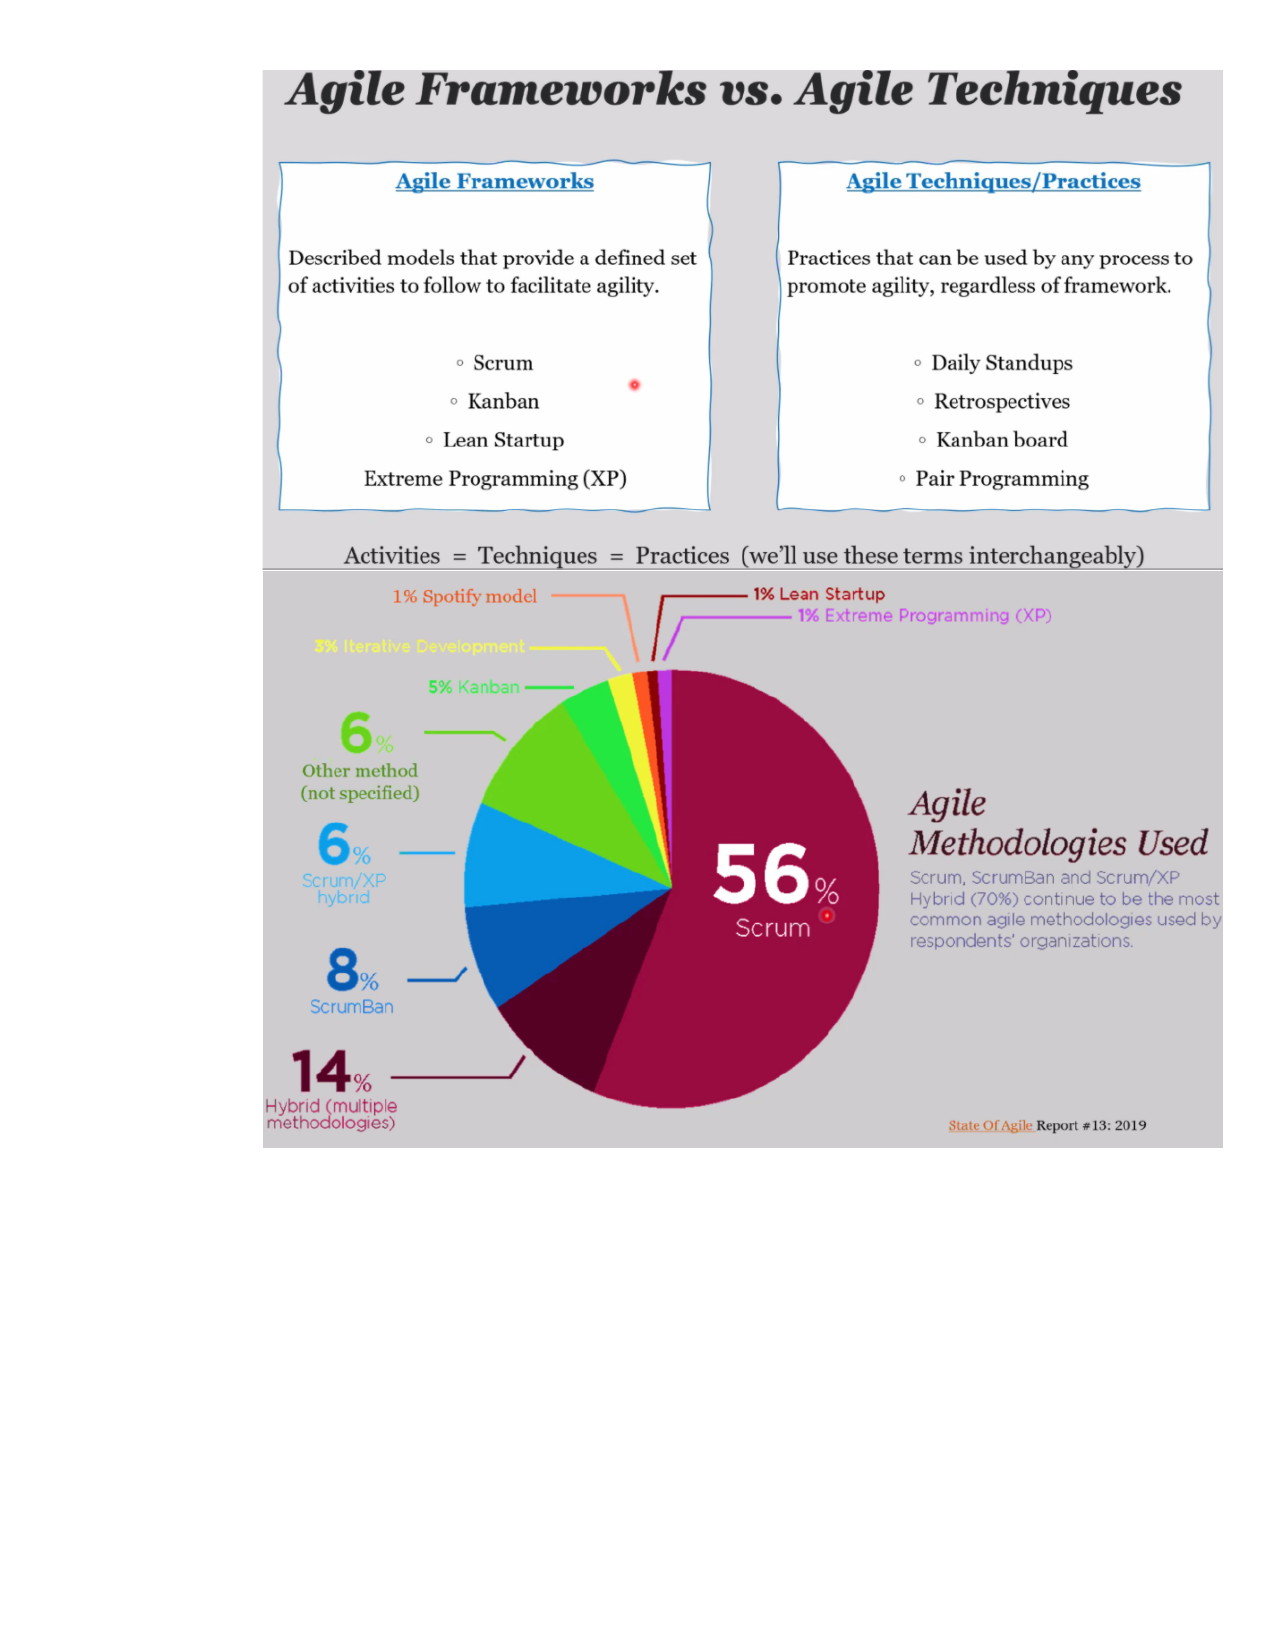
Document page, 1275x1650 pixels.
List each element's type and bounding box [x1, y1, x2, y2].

picture [262, 70, 1223, 1149]
